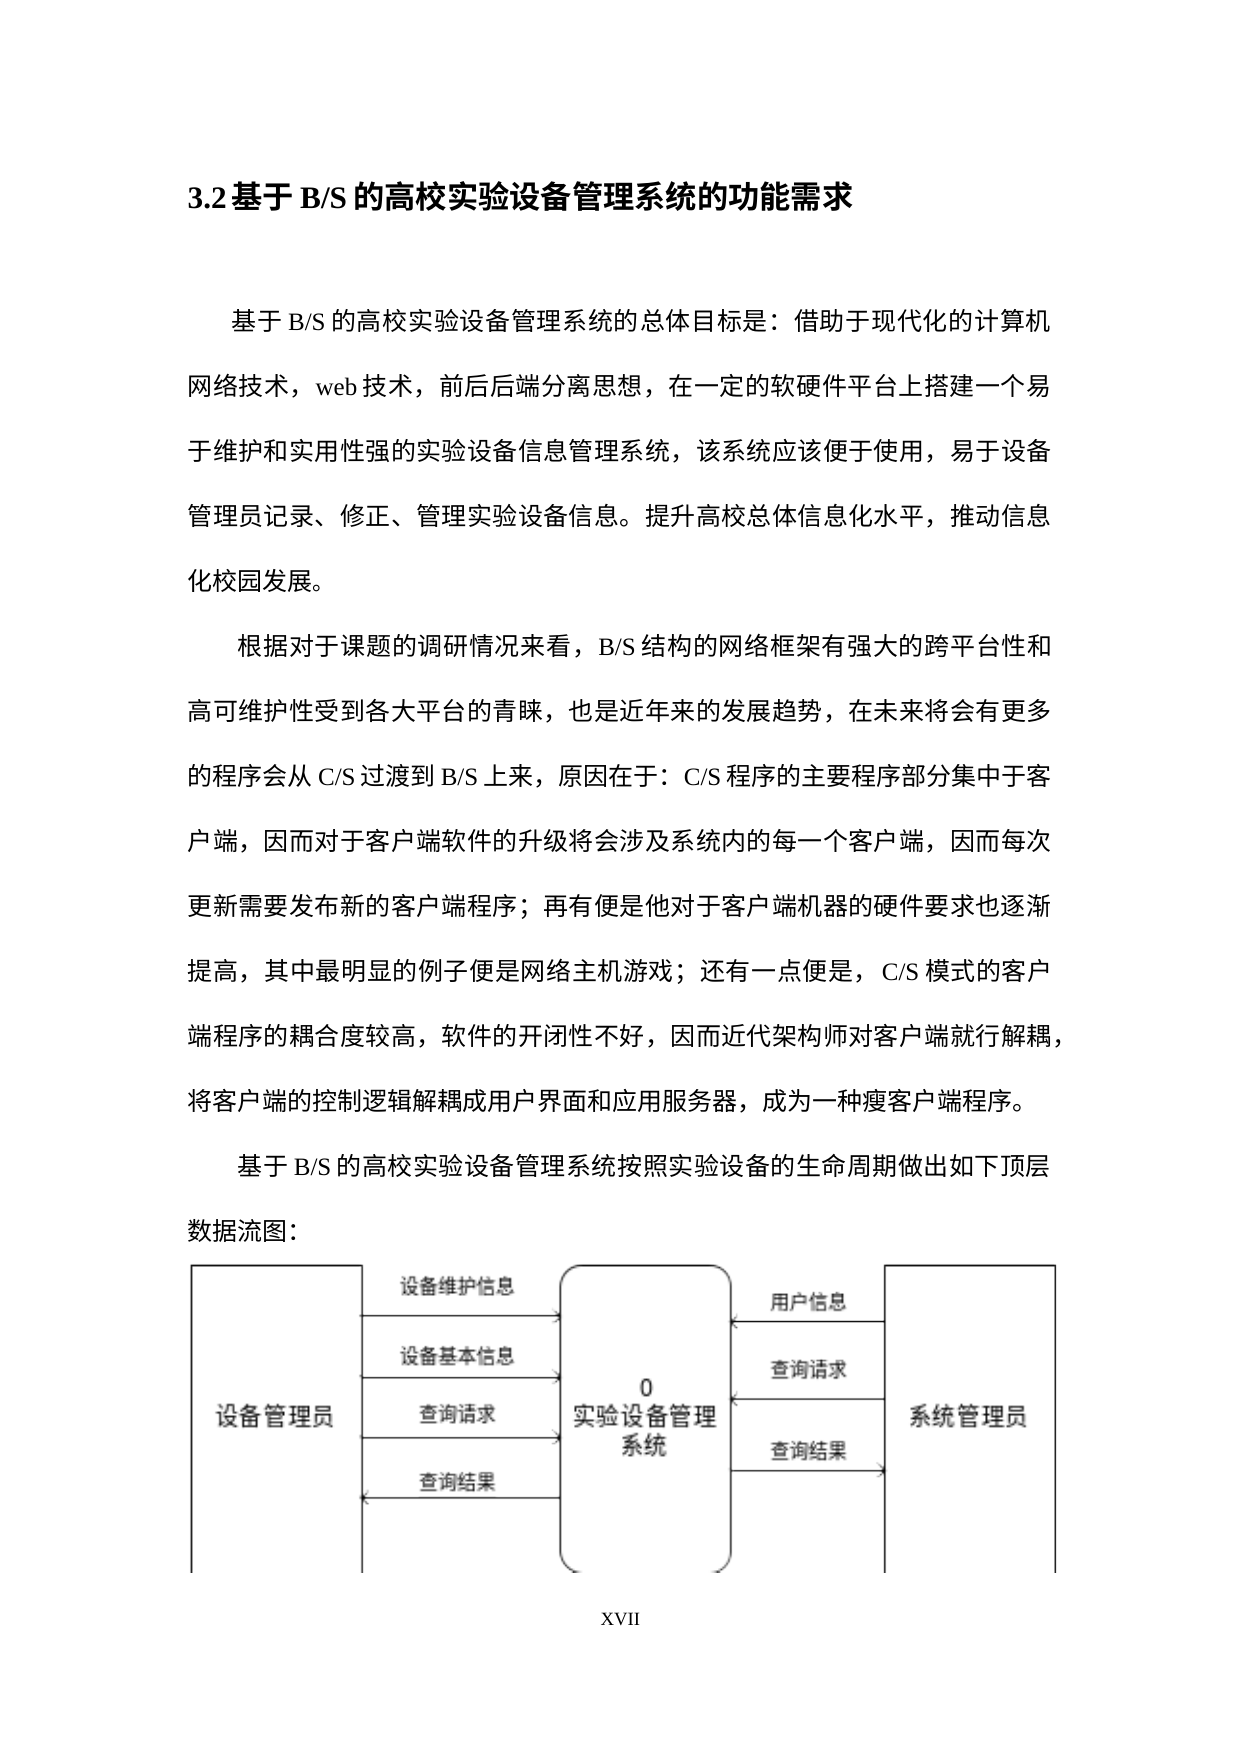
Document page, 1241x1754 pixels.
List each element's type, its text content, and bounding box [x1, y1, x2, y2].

text 根据对于课题的调研情况来看，B/S结构的网络框架有强大的跨平台性和高可维护性受到各大平台的青睐，也是近年来的发展趋势，在未来将会有更多的程序会从C/S过渡到B/S上来，原因在于：C/S程序的主要程序部分集中于客户端，因而对于客户端软件的升级将会涉及系统内的每一个客户端，因而每次更新需要发布新的客户端程序；再有便是他对于客户端机器的硬件要求也逐渐提高，其中最明显的例子便是网络主机游戏；还有一点便是，C/S模式的客户端程序的耦合度较高，软件的开闭性不好，因而近代架构师对客户端就行解耦，将客户端的控制逻辑解耦成用户界面和应用服务器，成为一种瘦客户端程序。 [187, 612, 1053, 1132]
subtitle 3.2 基于B/S的高校实验设备管理系统的功能需求 [187, 162, 1053, 227]
text 基于B/S的高校实验设备管理系统的总体目标是：借助于现代化的计算机网络技术，web技术，前后后端分离思想，在一定的软硬件平台上搭建一个易于维护和实用性强的实验设备信息管理系统，该系统应该便于使用，易于设备管理员记录、修正、管理实验设备信息。提升高校总体信息化水平，推动信息化校园发展。 [187, 287, 1053, 612]
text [187, 1262, 1053, 1587]
text 基于B/S的高校实验设备管理系统按照实验设备的生命周期做出如下顶层数据流图： [187, 1132, 1053, 1262]
